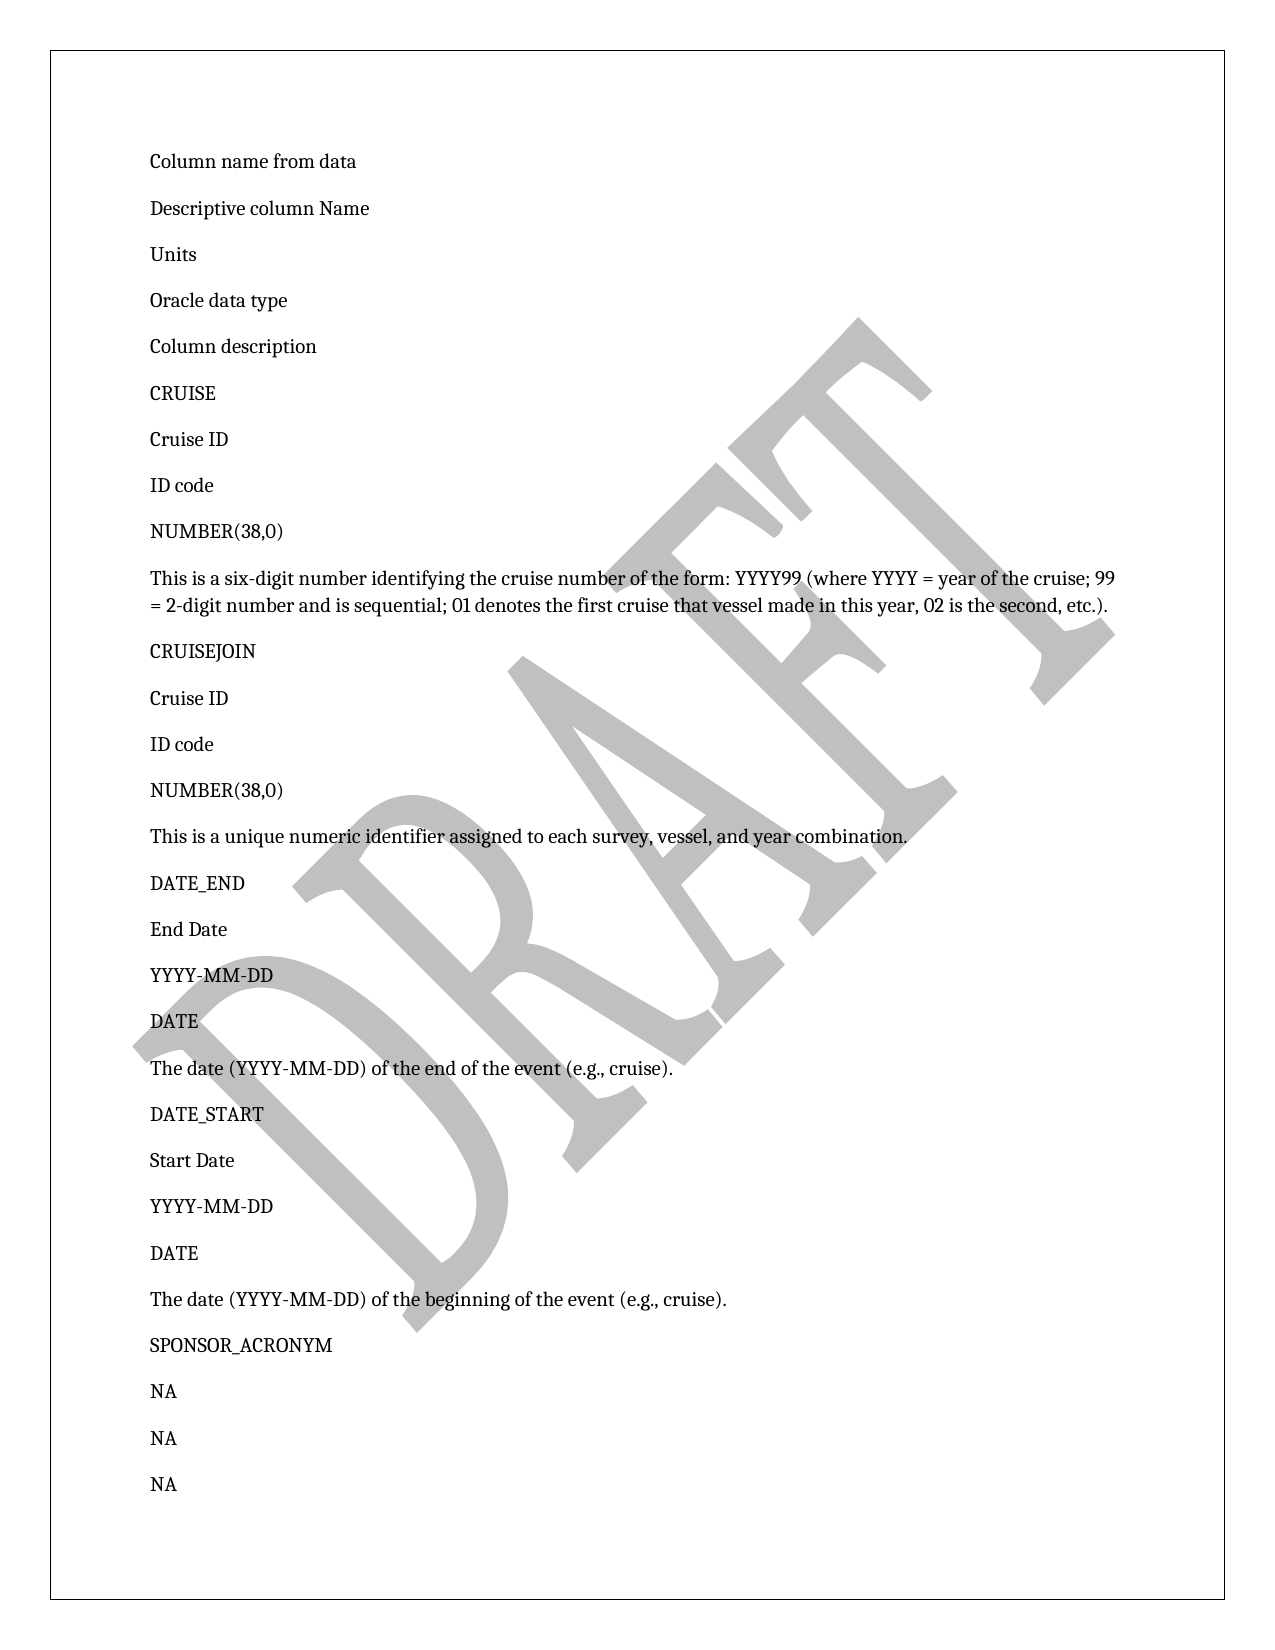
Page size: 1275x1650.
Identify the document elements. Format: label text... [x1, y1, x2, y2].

text NA [150, 1380, 1125, 1404]
text DATE [150, 1010, 1125, 1034]
text Cruise ID [150, 427, 1125, 451]
text YYYY-MM-DD [150, 1195, 1125, 1219]
text Start Date [150, 1149, 1125, 1173]
text CRUISEJOIN [150, 640, 1125, 664]
text DATE [150, 1241, 1125, 1265]
text NA [150, 1426, 1125, 1450]
text SPONSOR_ACRONYM [150, 1334, 1125, 1358]
text NA [150, 1472, 1125, 1496]
text Cruise ID [150, 686, 1125, 710]
text Descriptive column Name [150, 196, 1125, 220]
text Column name from data [150, 150, 1125, 174]
text The date (YYYY-MM-DD) of the beginning of the event (e.g., cruise). [150, 1287, 1125, 1311]
text This is a six-digit number identifying the cruise number of the form: YYYY99 (where YYYY = year of the cruise; 99 = 2-digit number and is sequential; 01 denotes the first cruise that vessel made in this year, 02 is the second, etc.). [150, 566, 1125, 618]
text DATE_START [150, 1102, 1125, 1126]
text DATE_END [150, 871, 1125, 895]
text Units [150, 242, 1125, 266]
text End Date [150, 917, 1125, 941]
text NUMBER(38,0) [150, 520, 1125, 544]
text CRUISE [150, 381, 1125, 405]
text The date (YYYY-MM-DD) of the end of the event (e.g., cruise). [150, 1056, 1125, 1080]
text NUMBER(38,0) [150, 779, 1125, 803]
text ID code [150, 474, 1125, 498]
text ID code [150, 732, 1125, 756]
text This is a unique numeric identifier assigned to each survey, vessel, and year combination. [150, 825, 1125, 849]
text YYYY-MM-DD [150, 964, 1125, 988]
text Column description [150, 335, 1125, 359]
text Oracle data type [150, 289, 1125, 313]
